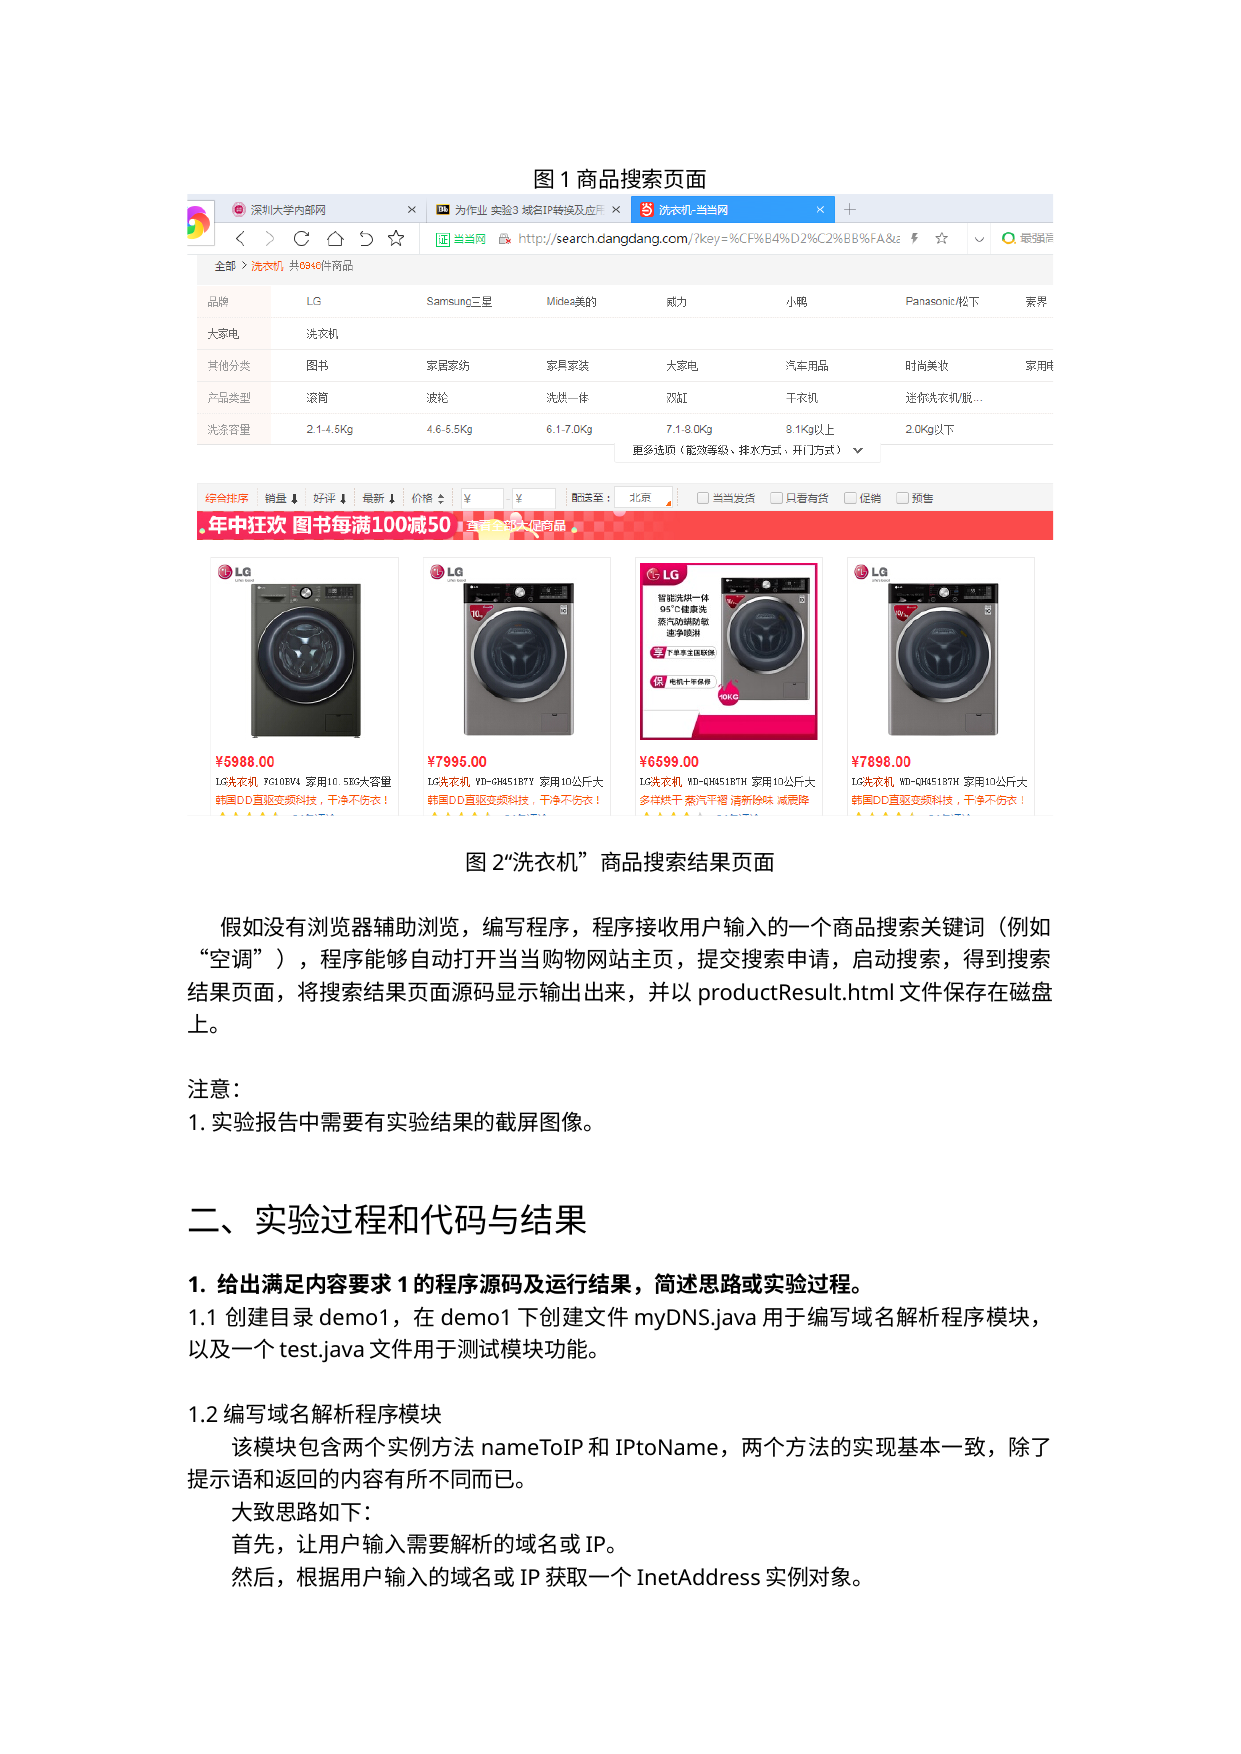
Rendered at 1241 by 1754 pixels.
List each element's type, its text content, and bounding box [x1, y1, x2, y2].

list 1.2 编写域名解析程序模块 [187, 1397, 1053, 1429]
list 1.1 创建目录demo1，在demo1下创建文件myDNS.java用于编写域名解析程序模块，以及一个test.java文件用于测试模块功能。 [187, 1299, 1053, 1364]
text 大致思路如下： [187, 1494, 1053, 1527]
text 首先，让用户输入需要解析的域名或IP。 [187, 1527, 1053, 1559]
text 1. 实验报告中需要有实验结果的截屏图像。 [187, 1104, 1053, 1137]
text 然后，根据用户输入的域名或IP获取一个InetAddress实例对象。 [187, 1559, 1053, 1592]
text 1. 给出满足内容要求1的程序源码及运行结果，简述思路或实验过程。 [187, 1267, 1053, 1299]
text 该模块包含两个实例方法nameToIP和IPtoName，两个方法的实现基本一致，除了提示语和返回的内容有所不同而已。 [187, 1429, 1053, 1494]
text 图1商品搜索页面 [187, 162, 1053, 194]
text 图2“洗衣机”商品搜索结果页面 [187, 844, 1053, 877]
text 假如没有浏览器辅助浏览，编写程序，程序接收用户输入的一个商品搜索关键词（例如“空调”），程序能够自动打开当当购物网站主页，提交搜索申请，启动搜索，得到搜索结果页面，将搜索结果页面源码显示输出出来，并以productResult.html文件保存在磁盘上。 [187, 909, 1053, 1039]
picture [187, 194, 1054, 816]
text 注意： [187, 1072, 1053, 1104]
text 二、实验过程和代码与结果 [187, 1186, 1053, 1251]
